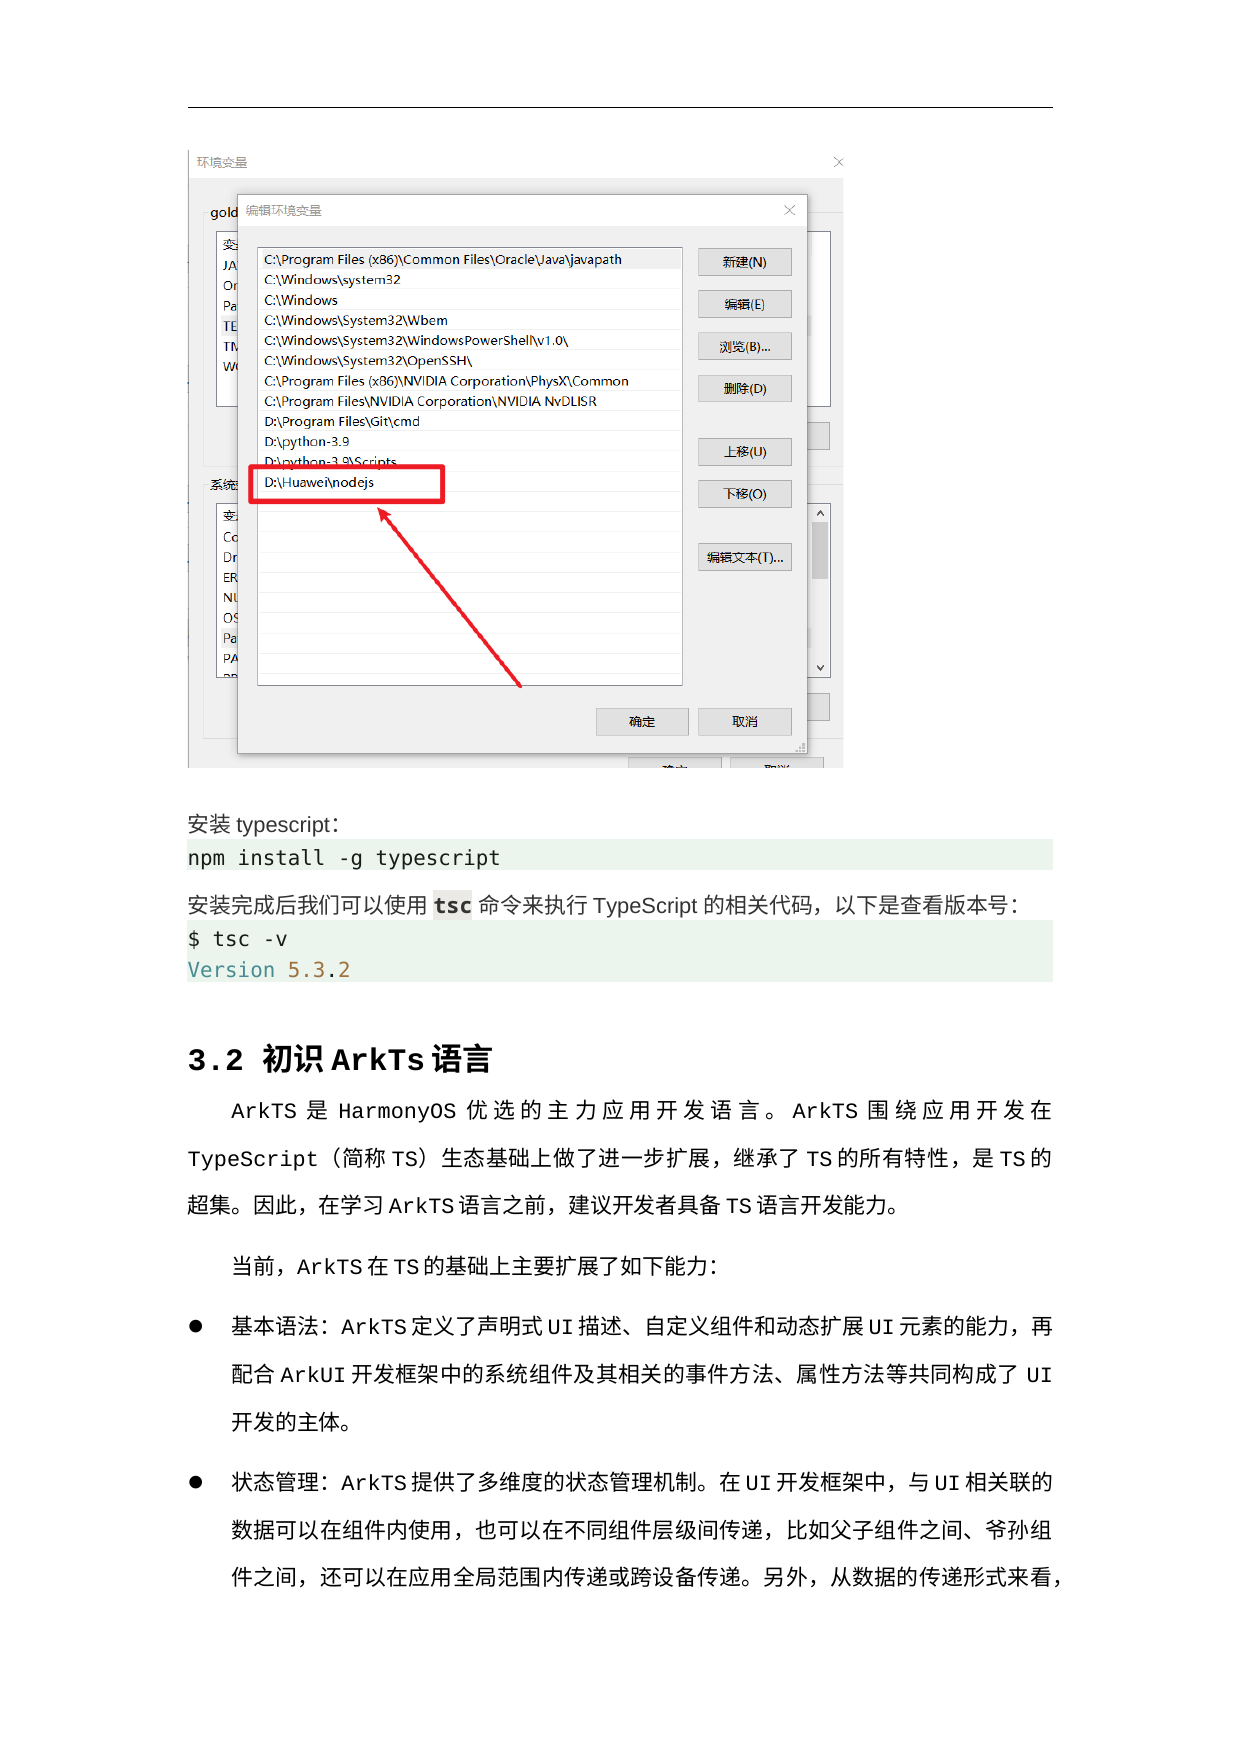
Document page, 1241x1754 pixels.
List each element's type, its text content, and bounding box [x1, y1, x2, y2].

text $ tsc -v [187, 920, 1053, 951]
text ArkTS是HarmonyOS优选的主力应用开发语言。ArkTS围绕应用开发在TypeScript（简称TS）生态基础上做了进一步扩展，继承了TS的所有特性，是TS的超集。因此，在学习ArkTS语言之前，建议开发者具备TS语言开发能力。 [187, 1093, 1053, 1220]
text Version 5.3.2 [187, 951, 1053, 982]
text 安装 typescript： [187, 789, 1053, 839]
list 基本语法：ArkTS定义了声明式UI描述、自定义组件和动态扩展UI元素的能力，再配合ArkUI开发框架中的系统组件及其相关的事件方法、属性方法等共同构成了UI开发的主体。 [187, 1309, 1053, 1436]
text npm install -g typescript [187, 839, 1053, 870]
picture [187, 150, 844, 768]
text 安装完成后我们可以使用 tsc 命令来执行 TypeScript 的相关代码，以下是查看版本号： [187, 870, 1053, 920]
subtitle 初识ArkTs语言 [187, 1034, 1053, 1080]
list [187, 1465, 1053, 1592]
text 当前，ArkTS在TS的基础上主要扩展了如下能力： [187, 1249, 1053, 1281]
